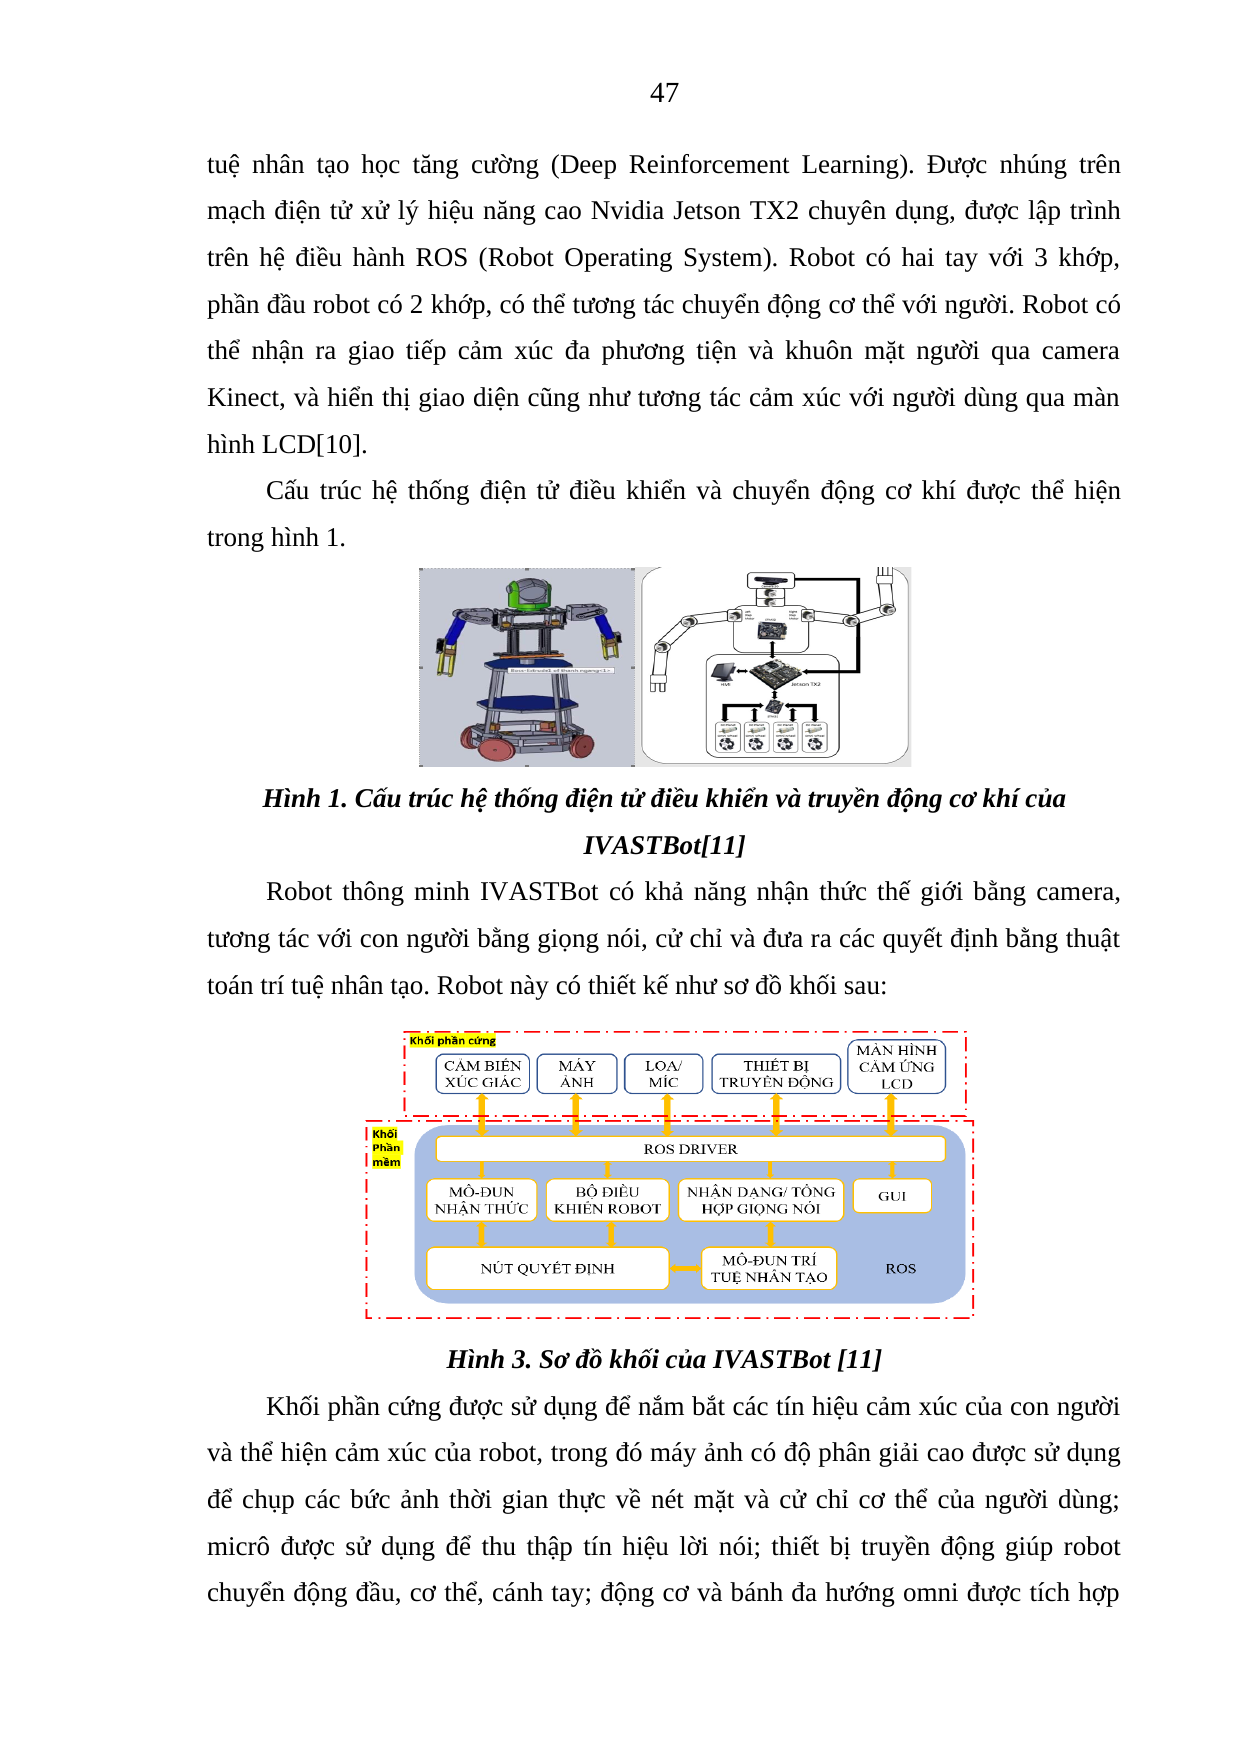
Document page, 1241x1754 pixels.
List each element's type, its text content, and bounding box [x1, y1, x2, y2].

picture [346, 1015, 983, 1328]
text Hình 1. Cấu trúc hệ thống điện tử điều khiển và truyền động cơ khí của IVASTBot[11] [207, 782, 1122, 860]
text Cấu trúc hệ thống điện tử điều khiển và chuyển động cơ khí được thể hiện trong hình 1. [207, 474, 1122, 552]
text Robot thông minh IVASTBot có khả năng nhận thức thế giới bằng camera, tương tác với con người bằng giọng nói, cử chỉ và đưa ra các quyết định bằng thuật toán trí tuệ nhân tạo. Robot này có thiết kế như sơ đồ khối sau: [207, 875, 1122, 1000]
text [207, 148, 1122, 459]
text Hình 3. Sơ đồ khối của IVASTBot [11] [207, 1343, 1122, 1374]
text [207, 1390, 1122, 1608]
picture [417, 567, 912, 767]
